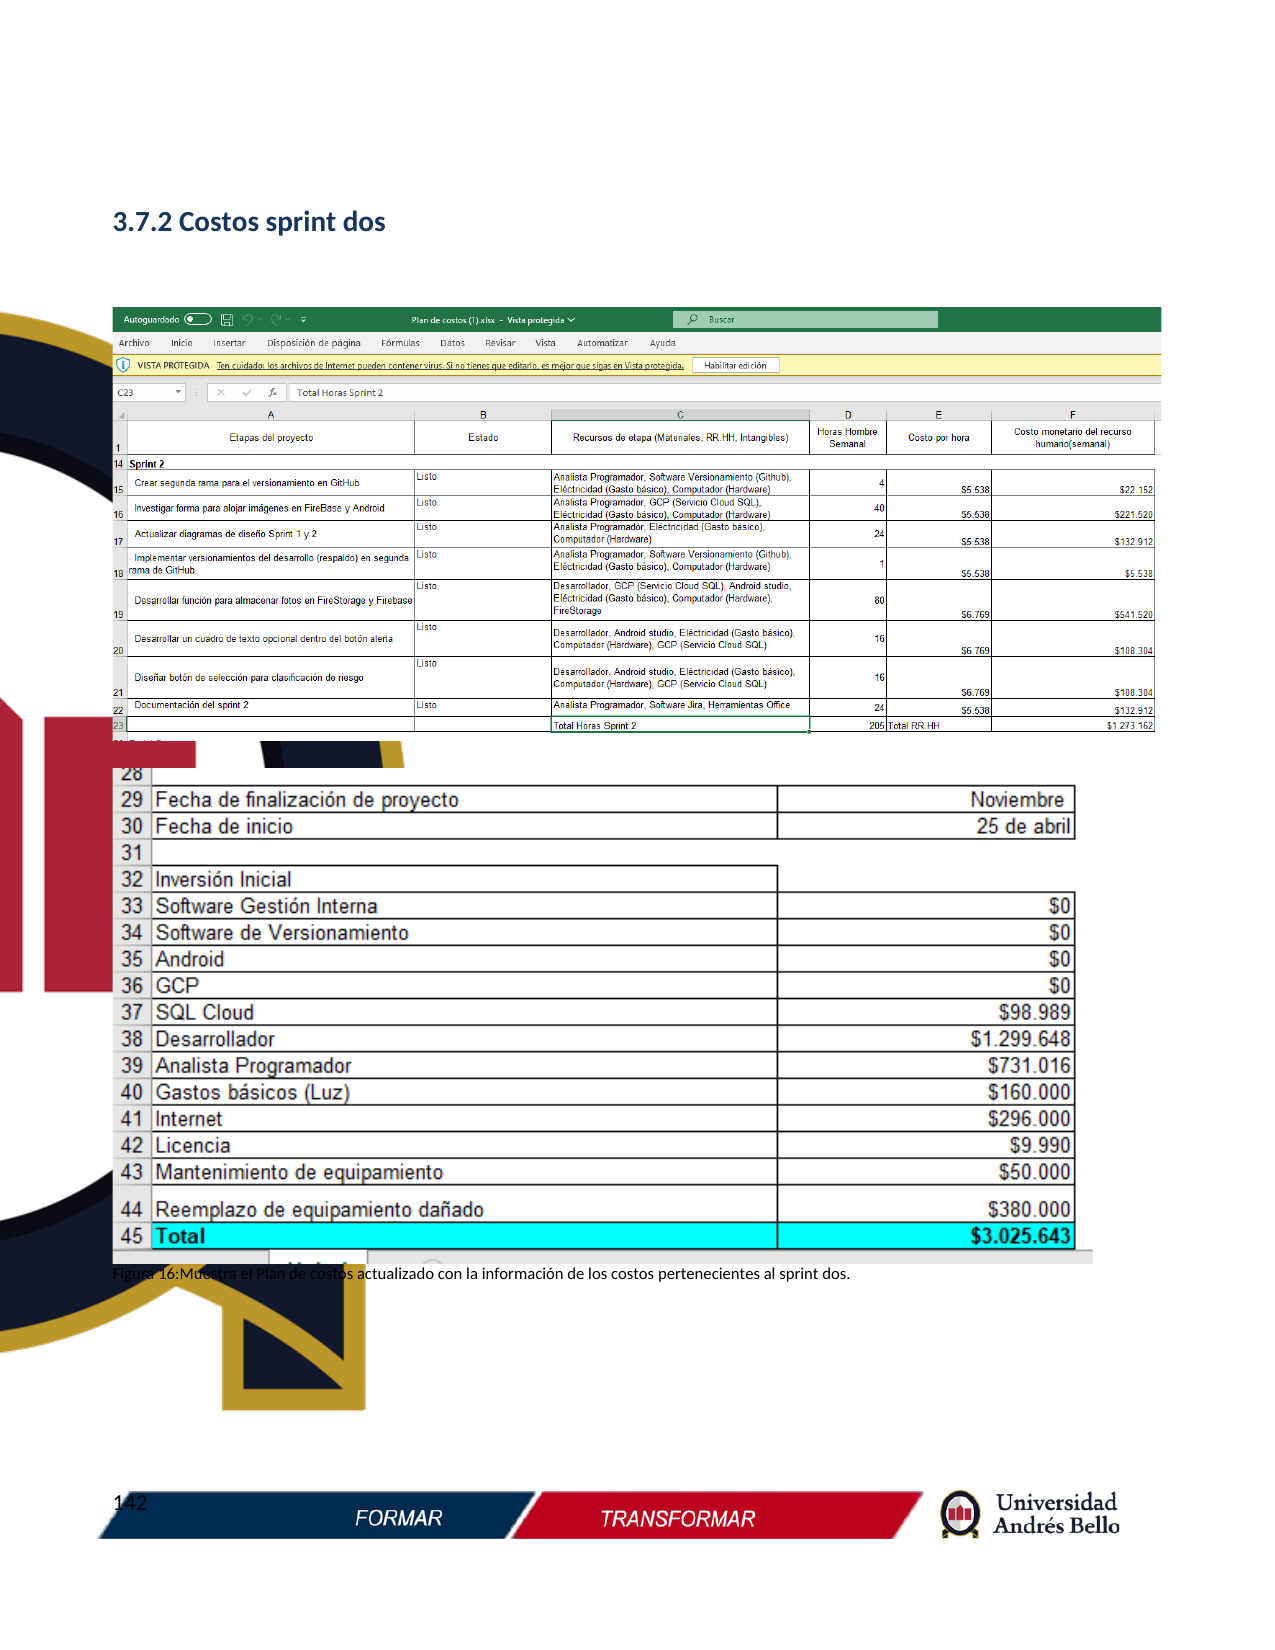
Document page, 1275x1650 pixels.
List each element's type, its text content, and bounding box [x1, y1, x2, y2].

text Figura 16:Muestra el Plan de costos actualizado con la información de los costos pertenecientes al sprint dos. [112, 1263, 1162, 1283]
picture [0, 299, 1162, 1423]
subtitle 3.7.2 Costos sprint dos [112, 203, 1162, 239]
picture [97, 1489, 1120, 1539]
